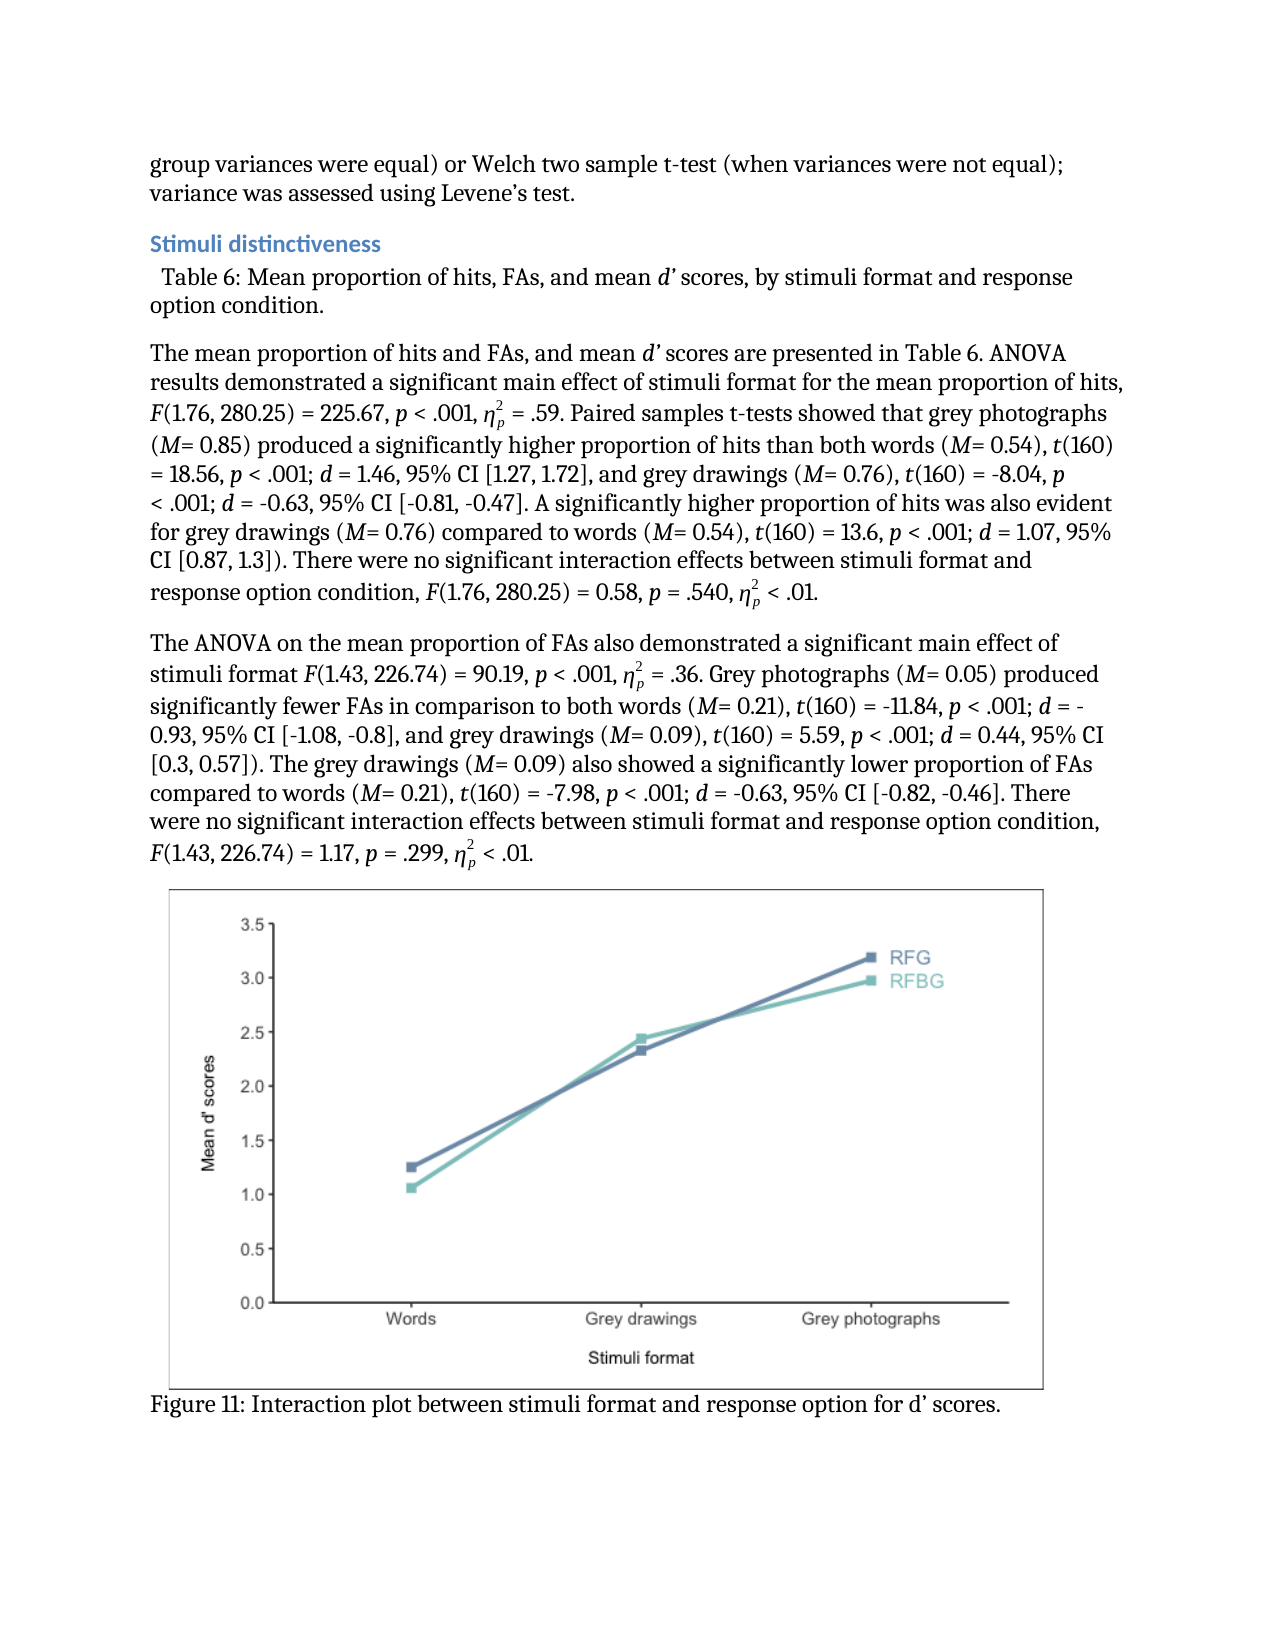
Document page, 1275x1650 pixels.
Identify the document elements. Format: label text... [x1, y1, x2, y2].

text Table 6: Mean proportion of hits, FAs, and mean d’ scores, by stimuli format and response option condition. [150, 263, 1125, 320]
text The mean proportion of hits and FAs, and mean d’ scores are presented in Table 6. ANOVA results demonstrated a significant main effect of stimuli format for the mean proportion of hits, F(1.76, 280.25) = 225.67, p < .001, = .59. Paired samples t-tests showed that grey photographs (M= 0.85) produced a significantly higher proportion of hits than both words (M= 0.54), t(160) = 18.56, p < .001; d = 1.46, 95% CI [1.27, 1.72], and grey drawings (M= 0.76), t(160) = -8.04, p < .001; d = -0.63, 95% CI [-0.81, -0.47]. A significantly higher proportion of hits was also evident for grey drawings (M= 0.76) compared to words (M= 0.54), t(160) = 13.6, p < .001; d = 1.07, 95% CI [0.87, 1.3]). There were no significant interaction effects between stimuli format and response option condition, F(1.76, 280.25) = 0.58, p = .540, < .01. [150, 339, 1125, 610]
picture [168, 889, 1044, 1390]
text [150, 150, 1125, 207]
text The ANOVA on the mean proportion of FAs also demonstrated a significant main effect of stimuli format F(1.43, 226.74) = 90.19, p < .001, = .36. Grey photographs (M= 0.05) produced significantly fewer FAs in comparison to both words (M= 0.21), t(160) = -11.84, p < .001; d = -0.93, 95% CI [-1.08, -0.8], and grey drawings (M= 0.09), t(160) = 5.59, p < .001; d = 0.44, 95% CI [0.3, 0.57]). The grey drawings (M= 0.09) also showed a significantly lower proportion of FAs compared to words (M= 0.21), t(160) = -7.98, p < .001; d = -0.63, 95% CI [-0.82, -0.46]. There were no significant interaction effects between stimuli format and response option condition, F(1.43, 226.74) = 1.17, p = .299, < .01. [150, 629, 1125, 871]
subtitle Stimuli distinctiveness [150, 228, 1125, 259]
